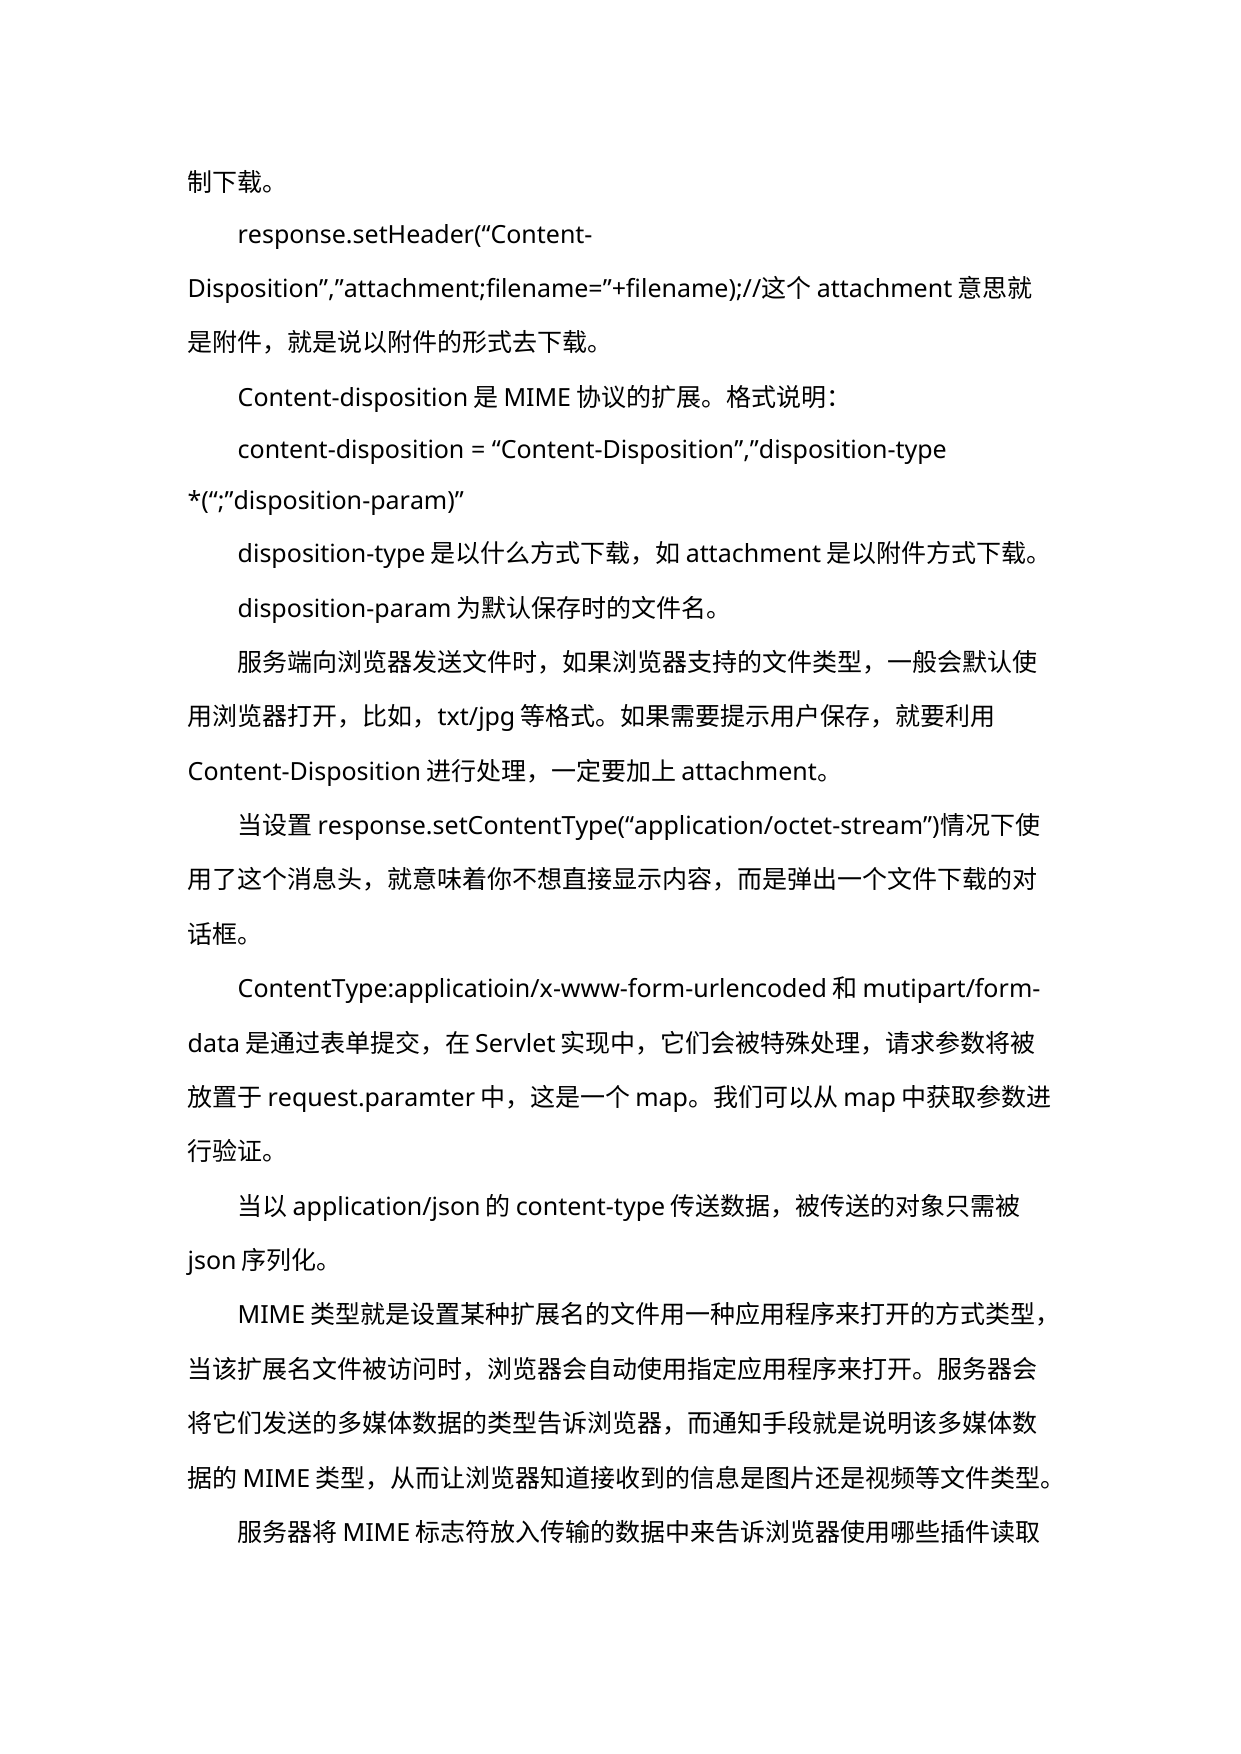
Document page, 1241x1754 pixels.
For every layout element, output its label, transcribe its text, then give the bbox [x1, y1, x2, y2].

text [187, 1512, 1053, 1549]
text content-disposition = “Content-Disposition”,”disposition-type *(“;”disposition-param)” [187, 432, 1053, 517]
text Content-disposition是MIME协议的扩展。格式说明： [187, 377, 1053, 413]
text ContentType:applicatioin/x-www-form-urlencoded和mutipart/form-data是通过表单提交，在Servlet实现中，它们会被特殊处理，请求参数将被放置于request.paramter中，这是一个map。我们可以从map中获取参数进行验证。 [187, 969, 1053, 1168]
text response.setHeader(“Content-Disposition”,”attachment;filename=”+filename);//这个attachment意思就是附件，就是说以附件的形式去下载。 [187, 216, 1053, 359]
text 当设置response.setContentType(“application/octet-stream”)情况下使用了这个消息头，就意味着你不想直接显示内容，而是弹出一个文件下载的对话框。 [187, 806, 1053, 951]
text MIME类型就是设置某种扩展名的文件用一种应用程序来打开的方式类型，当该扩展名文件被访问时，浏览器会自动使用指定应用程序来打开。服务器会将它们发送的多媒体数据的类型告诉浏览器，而通知手段就是说明该多媒体数据的MIME类型，从而让浏览器知道接收到的信息是图片还是视频等文件类型。 [187, 1295, 1053, 1494]
text disposition-type是以什么方式下载，如attachment是以附件方式下载。 [187, 534, 1053, 570]
text disposition-param为默认保存时的文件名。 [187, 588, 1053, 624]
text 服务端向浏览器发送文件时，如果浏览器支持的文件类型，一般会默认使用浏览器打开，比如，txt/jpg等格式。如果需要提示用户保存，就要利用Content-Disposition进行处理，一定要加上attachment。 [187, 642, 1053, 787]
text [187, 162, 1053, 198]
text 当以application/json的content-type传送数据，被传送的对象只需被json序列化。 [187, 1186, 1053, 1277]
